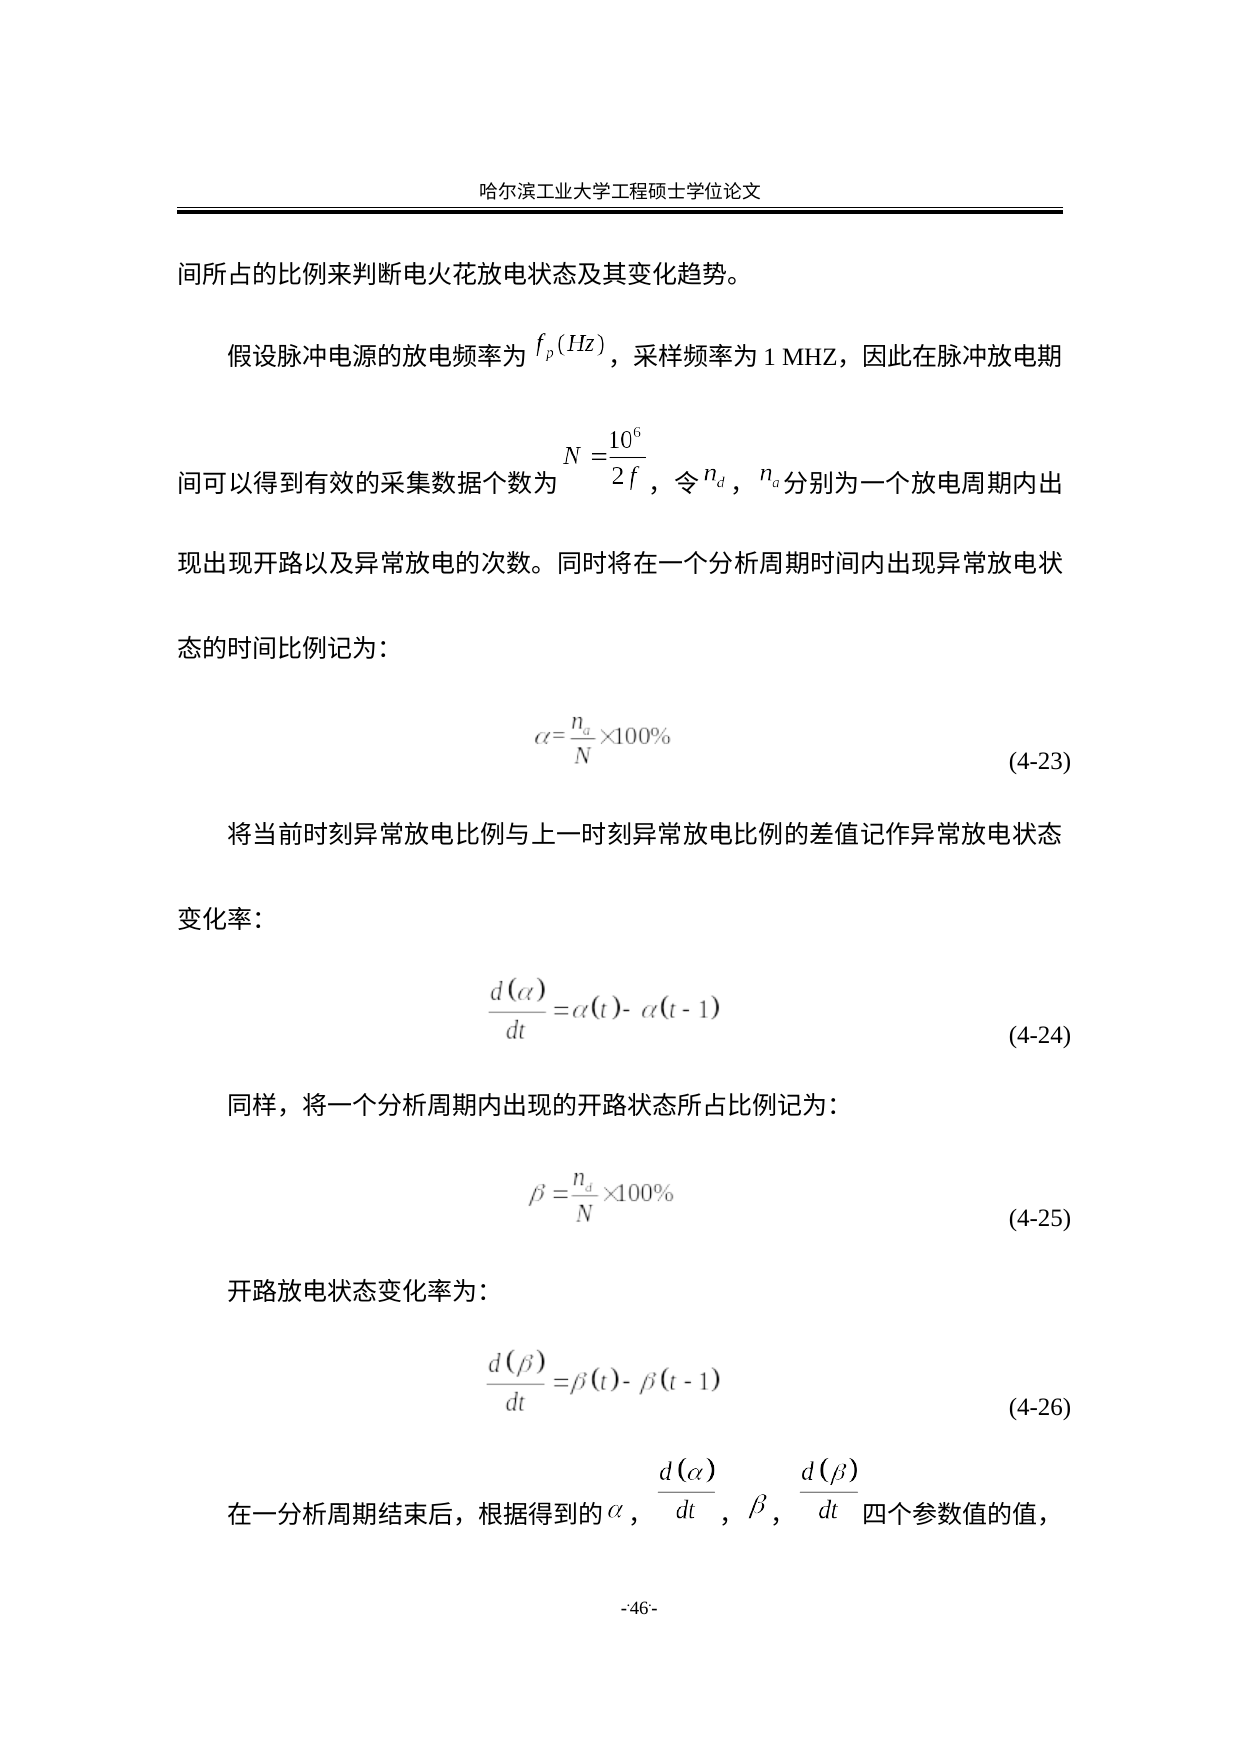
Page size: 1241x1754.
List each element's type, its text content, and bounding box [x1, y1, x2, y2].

text 将当前时刻异常放电比例与上一时刻异常放电比例的差值记作异常放电状态变化率： [177, 798, 1063, 951]
text 同样，将一个分析周期内出现的开路状态所占比例记为： [177, 1069, 1063, 1137]
text 开路放电状态变化率为： [177, 1256, 1063, 1323]
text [177, 238, 1063, 306]
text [177, 1442, 1063, 1543]
text 假设脉冲电源的放电频率为，采样频率为1 MHZ，因此在脉冲放电期间可以得到有效的采集数据个数为，令，分别为一个放电周期内出现出现开路以及异常放电的次数。同时将在一个分析周期时间内出现异常放电状态的时间比例记为： [177, 315, 1063, 680]
